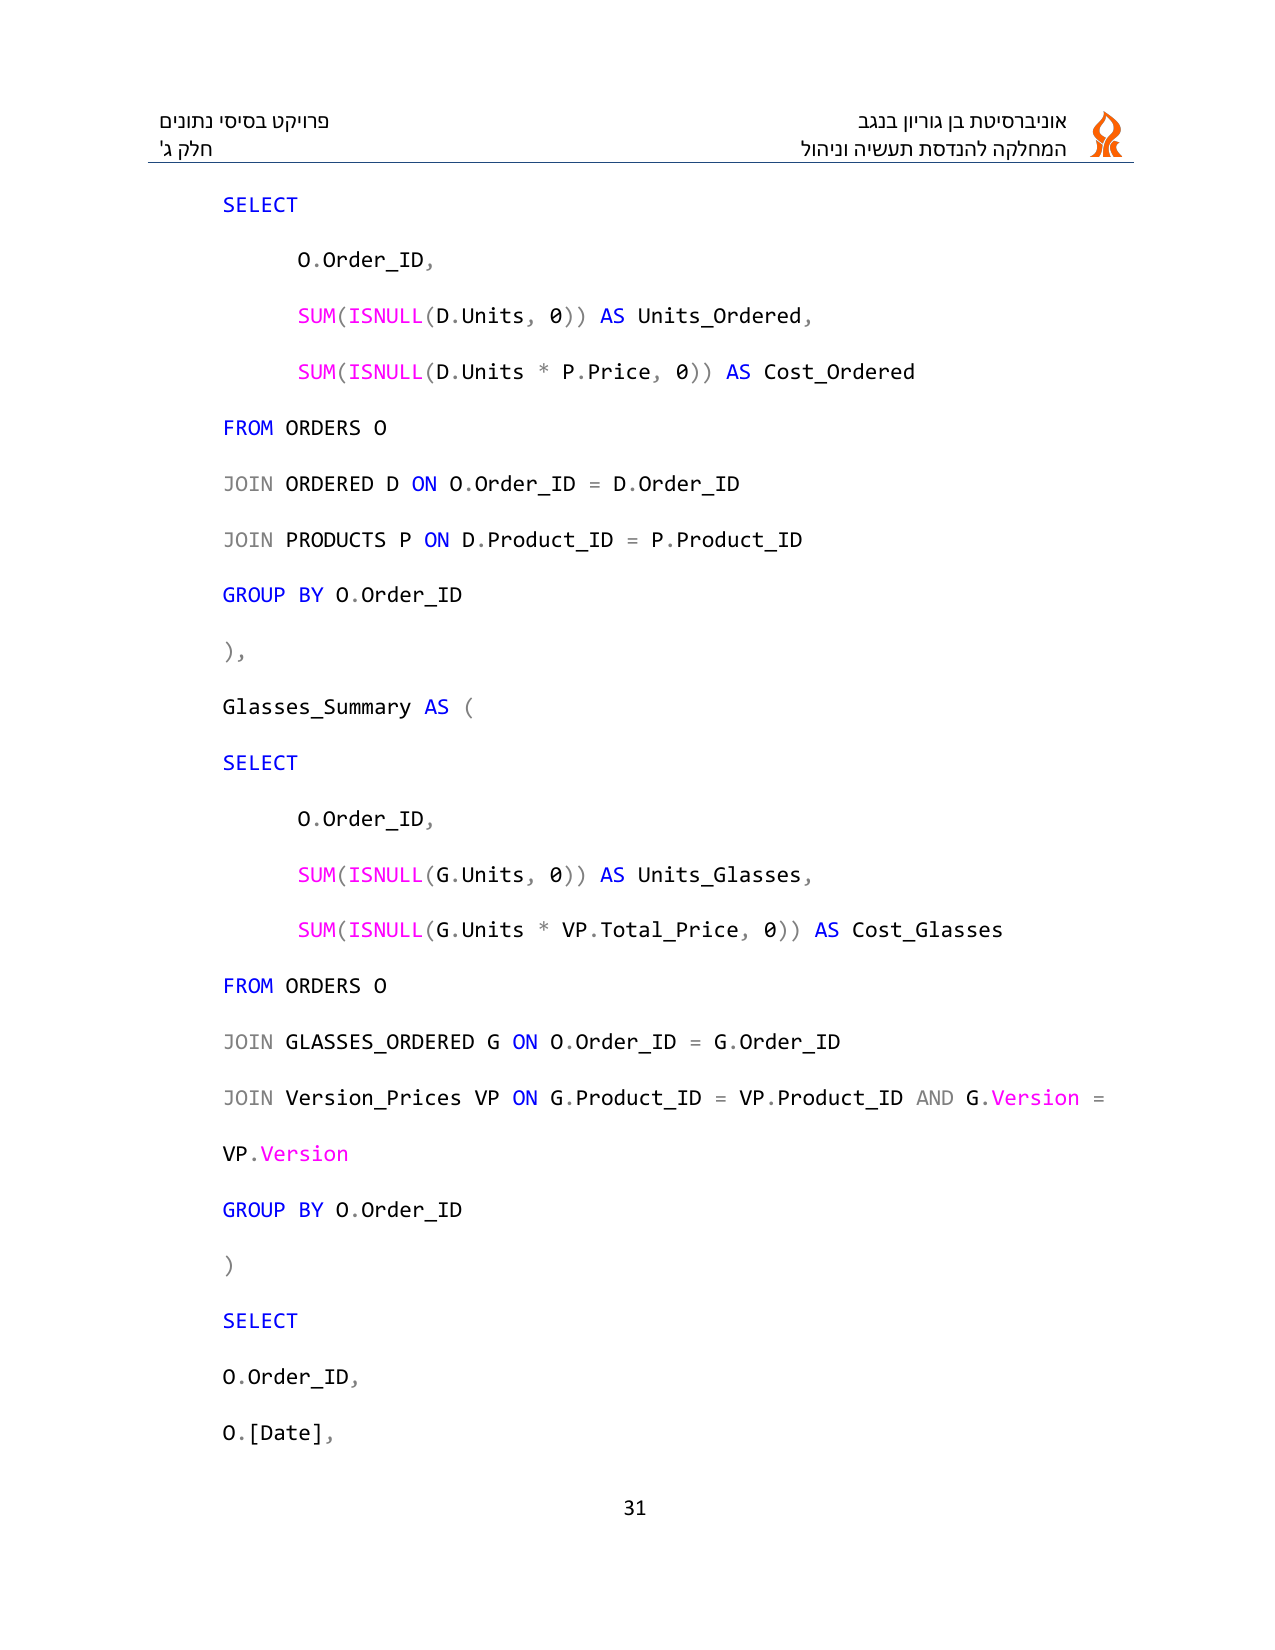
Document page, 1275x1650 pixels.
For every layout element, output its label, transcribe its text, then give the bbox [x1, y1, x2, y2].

picture [1089, 111, 1123, 157]
text SUM(ISNULL(G.Units, 0)) AS Units_Glasses, [148, 861, 1122, 888]
text SUM(ISNULL(D.Units * P.Price, 0)) AS Cost_Ordered [148, 358, 1122, 385]
text JOIN PRODUCTS P ON D.Product_ID = P.Product_ID [148, 526, 1122, 553]
text SELECT [148, 749, 1122, 776]
text O.Order_ID, [148, 1363, 1122, 1390]
text JOIN ORDERED D ON O.Order_ID = D.Order_ID [148, 470, 1122, 497]
text GROUP BY O.Order_ID [148, 582, 1122, 609]
text FROM ORDERS O [148, 414, 1122, 441]
text Glasses_Summary AS ( [148, 693, 1122, 720]
text SUM(ISNULL(D.Units, 0)) AS Units_Ordered, [148, 303, 1122, 329]
text ), [148, 638, 1122, 664]
text SUM(ISNULL(G.Units * VP.Total_Price, 0)) AS Cost_Glasses [148, 917, 1122, 944]
text O.Order_ID, [148, 247, 1122, 274]
text O.Order_ID, [148, 805, 1122, 832]
text VP.Version [148, 1140, 1122, 1167]
text GROUP BY O.Order_ID [148, 1196, 1122, 1223]
text JOIN Version_Prices VP ON G.Product_ID = VP.Product_ID AND G.Version = [148, 1084, 1122, 1111]
text SELECT [148, 191, 1122, 218]
text JOIN GLASSES_ORDERED G ON O.Order_ID = G.Order_ID [148, 1028, 1122, 1055]
text FROM ORDERS O [148, 973, 1122, 999]
text ) [148, 1252, 1122, 1279]
text O.[Date], [148, 1419, 1122, 1446]
text SELECT [148, 1308, 1122, 1334]
